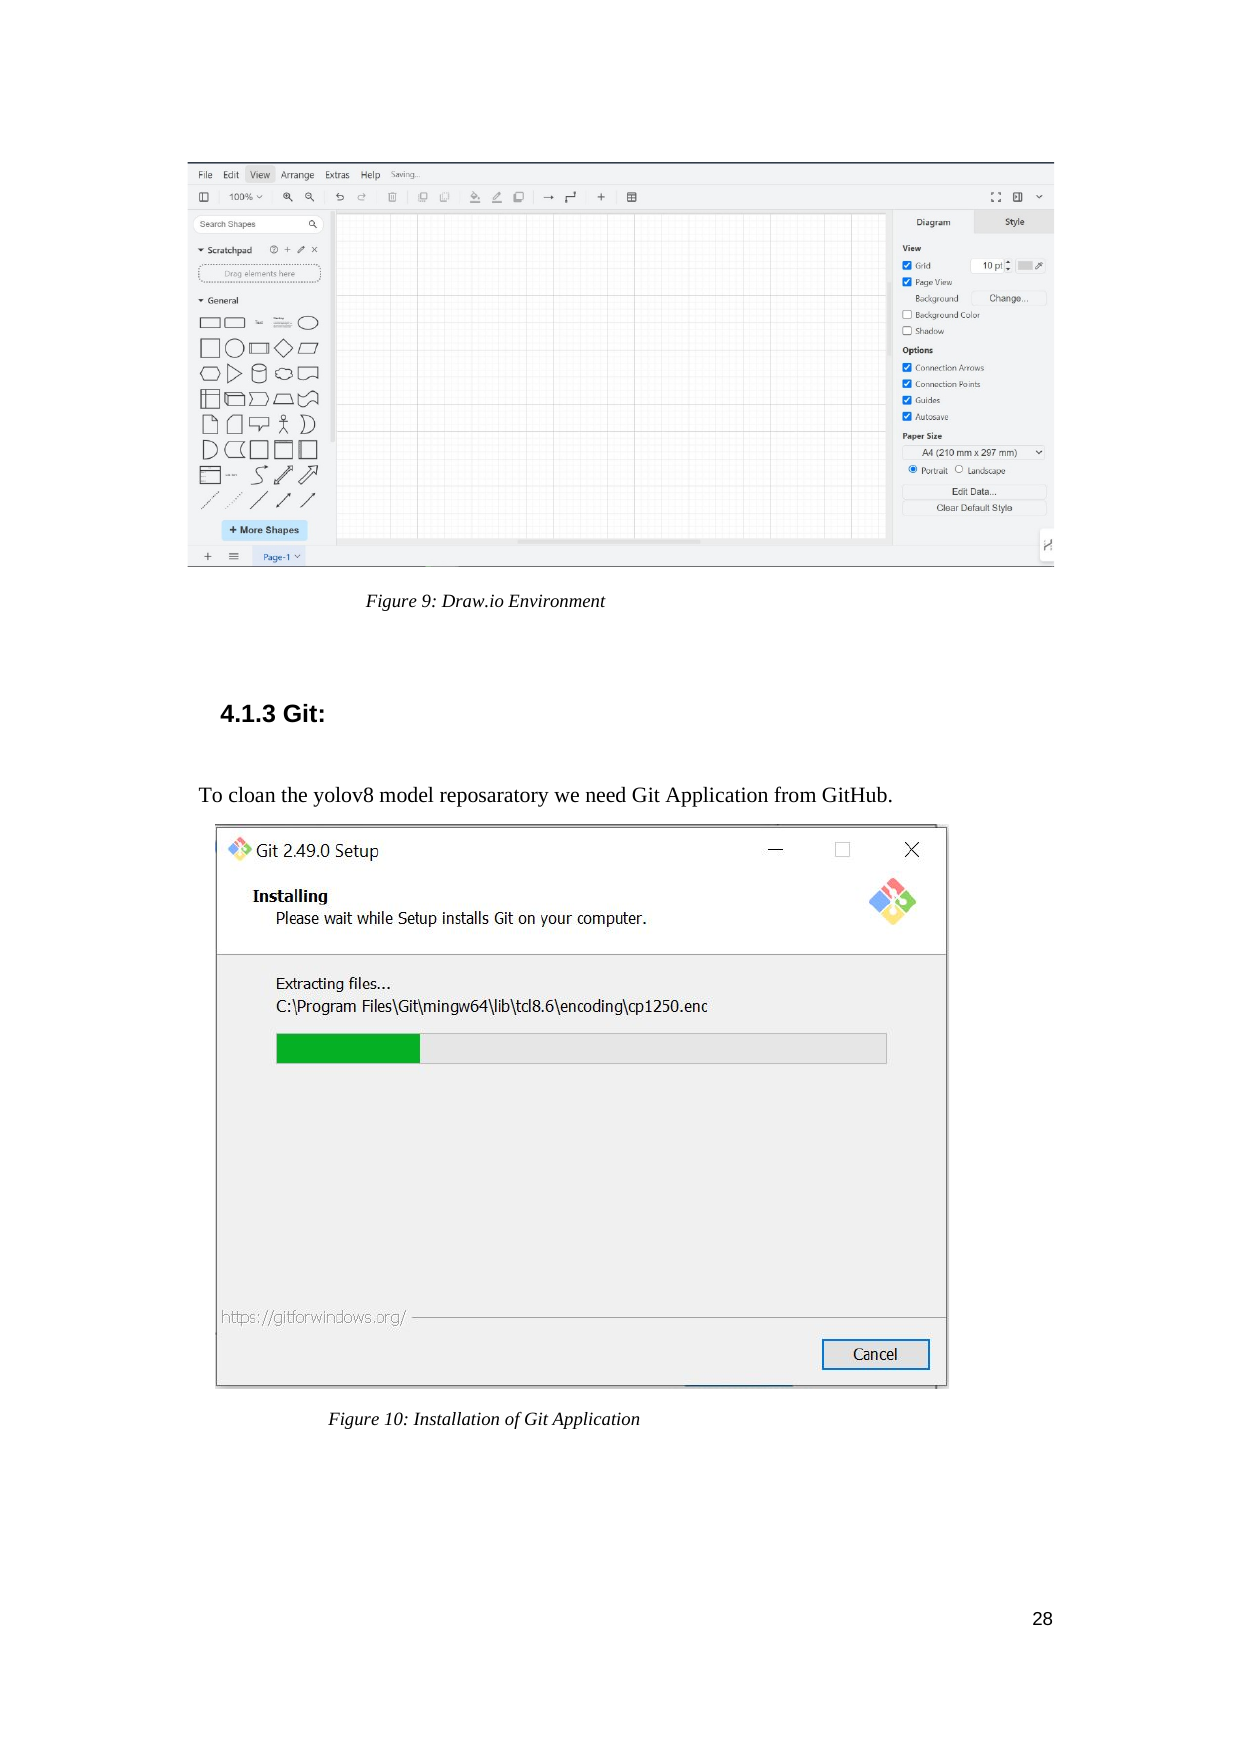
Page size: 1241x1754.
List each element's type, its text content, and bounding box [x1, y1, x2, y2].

text To cloan the yolov8 model reposaratory we need Git Application from GitHub. [187, 778, 1053, 810]
text Figure 9: Draw.io Environment [187, 584, 1053, 617]
subtitle 4.1.3 Git: [206, 697, 1053, 730]
text Figure 10: Installation of Git Application [187, 1403, 1053, 1435]
picture [215, 824, 950, 1389]
picture [187, 162, 1055, 567]
